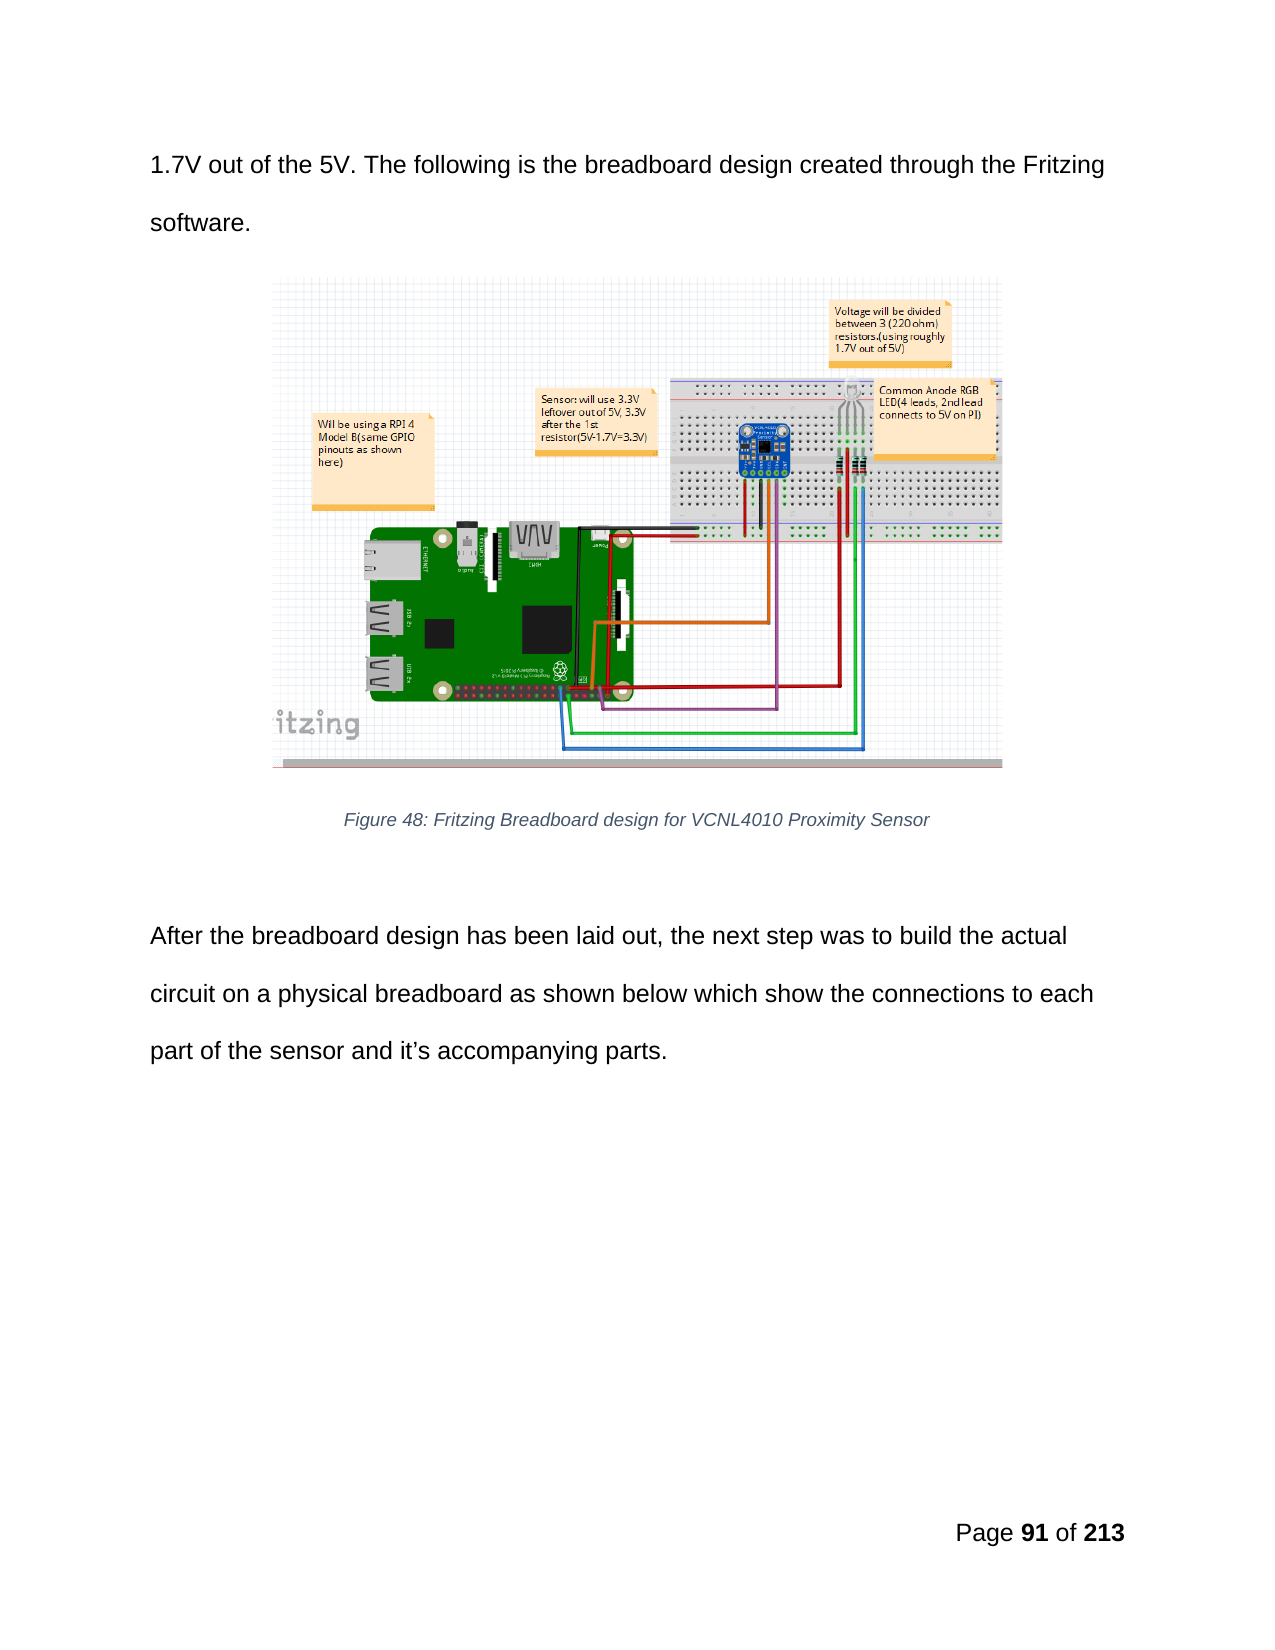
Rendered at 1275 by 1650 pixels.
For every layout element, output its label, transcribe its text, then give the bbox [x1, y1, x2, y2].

picture [272, 277, 1003, 768]
text Figure 48: Fritzing Breadboard design for VCNL4010 Proximity Sensor [150, 809, 1125, 830]
text After the breadboard design has been laid out, the next step was to build the actual circuit on a physical breadboard as shown below which show the connections to each part of the sensor and it’s accompanying parts. [150, 921, 1125, 1065]
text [150, 150, 1125, 236]
